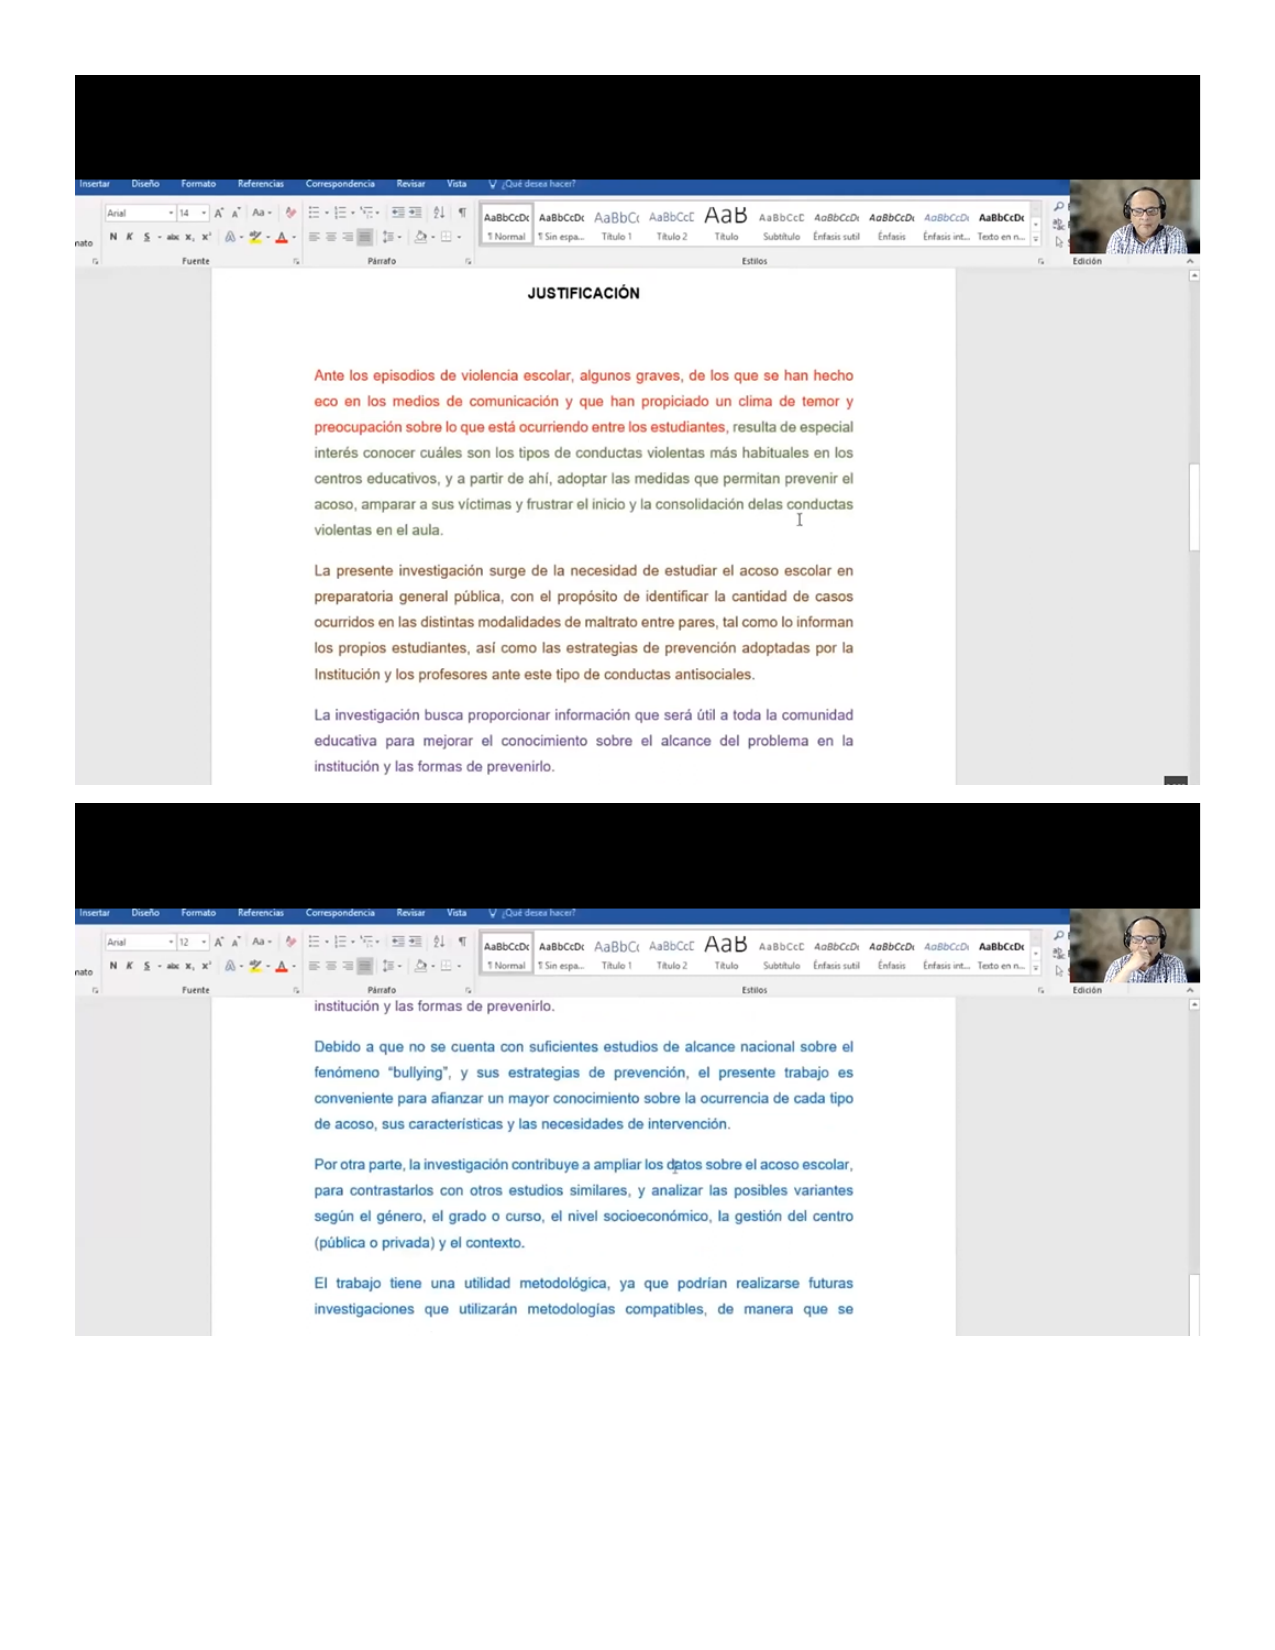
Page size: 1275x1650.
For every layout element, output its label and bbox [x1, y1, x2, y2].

picture [75, 75, 1200, 785]
picture [75, 803, 1200, 1336]
